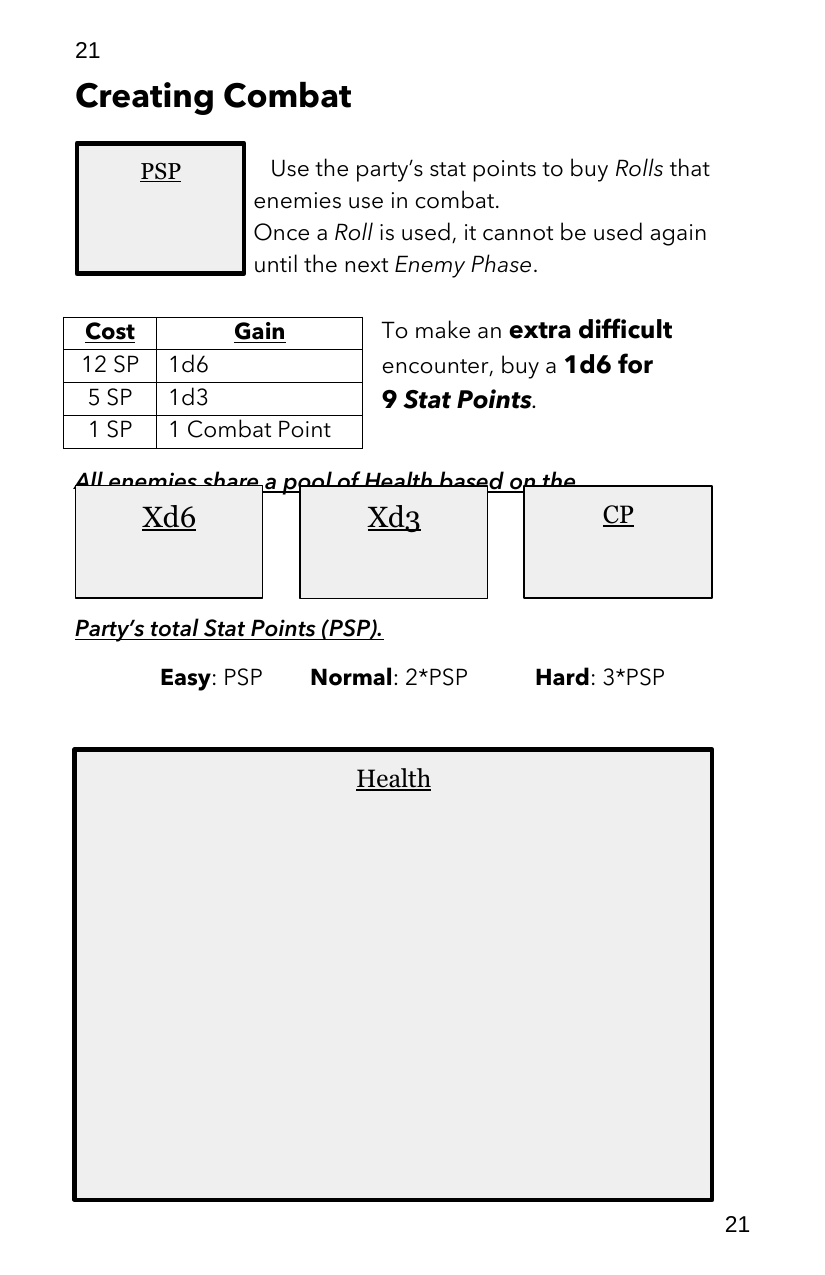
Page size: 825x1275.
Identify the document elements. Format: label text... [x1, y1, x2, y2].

text To make an extra difficult encounter, buy a 1d6 for 9 Stat Points. [75, 314, 750, 414]
table_cell 1d3 [157, 383, 362, 415]
table_cell 5 SP [64, 383, 156, 415]
table_cell 1d6 [157, 350, 362, 382]
text Easy: PSP Normal: 2*PSP Hard: 3*PSP [75, 663, 750, 691]
subtitle Creating Combat [75, 75, 750, 115]
table_cell 12 SP [64, 350, 156, 382]
text All enemies share a pool of Health based on the Party’s total Stat Points (PSP). [75, 467, 750, 643]
table_cell 1 Combat Point [157, 416, 362, 447]
table_cell 1 SP [64, 416, 156, 447]
text Once a Roll is used, it cannot be used again until the next Enemy Phase. [253, 218, 750, 278]
table_header Gain [157, 318, 362, 349]
table_header Cost [64, 318, 156, 349]
text Use the party’s stat points to buy Rolls that enemies use in combat. [253, 154, 750, 214]
